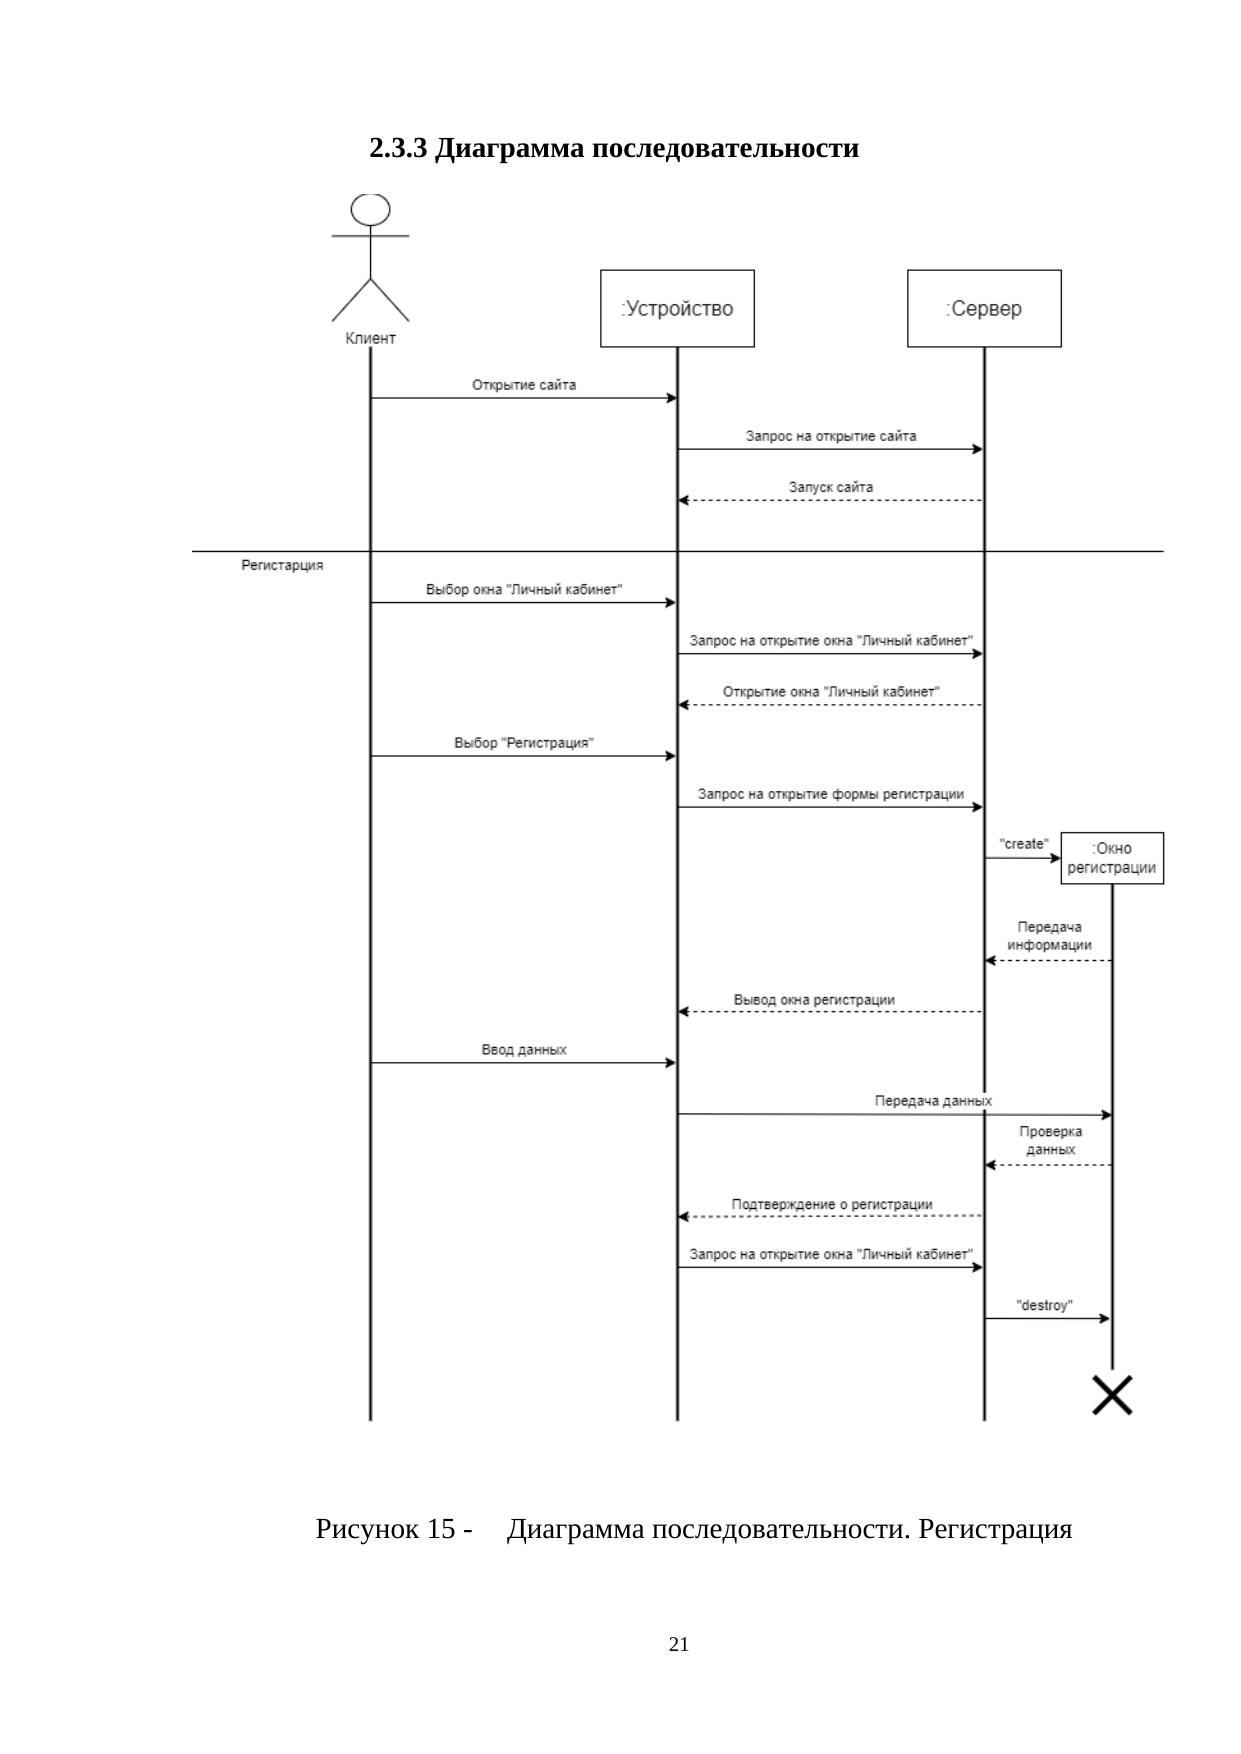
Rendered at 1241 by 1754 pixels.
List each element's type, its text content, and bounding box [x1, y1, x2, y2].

picture [192, 194, 1167, 1433]
list Диаграмма последовательности [369, 131, 1181, 164]
text Диаграмма последовательности. Регистрация [289, 1511, 1181, 1545]
